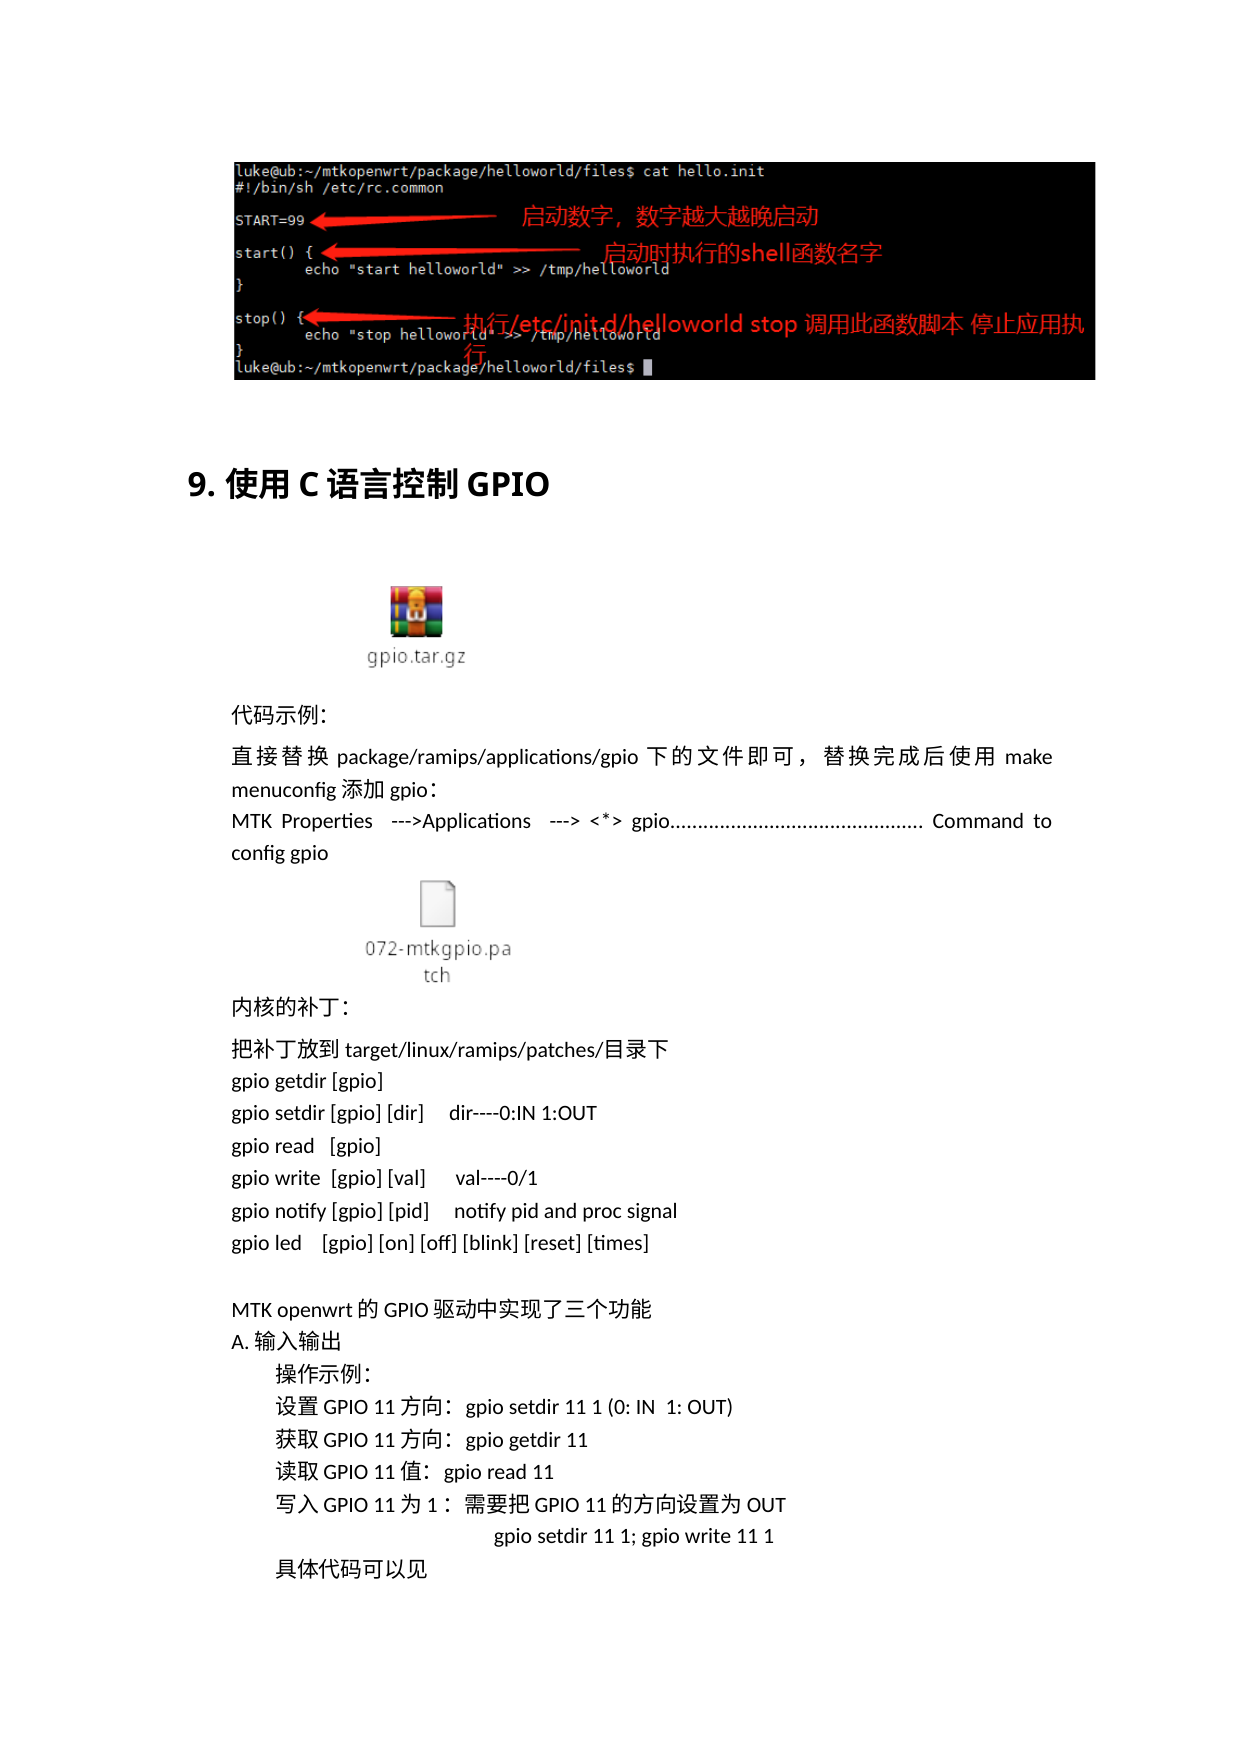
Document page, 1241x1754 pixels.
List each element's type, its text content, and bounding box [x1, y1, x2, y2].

text gpio write [gpio] [val] val----0/1 [231, 1161, 1053, 1194]
text 把补丁放到target/linux/ramips/patches/目录下 [231, 1031, 1053, 1064]
text 读取GPIO 11值：gpio read 11 [231, 1454, 1053, 1486]
text 获取GPIO 11方向：gpio getdir 11 [231, 1421, 1053, 1454]
text 写入GPIO 11为 1 ：需要把GPIO 11的方向设置为OUT [231, 1486, 1053, 1519]
text gpio getdir [gpio] [231, 1064, 1053, 1096]
text 设置GPIO 11方向：gpio setdir 11 1 (0: IN 1: OUT) [231, 1389, 1053, 1421]
text gpio setdir [gpio] [dir] dir----0:IN 1:OUT [231, 1096, 1053, 1129]
text gpio notify [gpio] [pid] notify pid and proc signal [231, 1194, 1053, 1226]
picture [231, 162, 1096, 380]
subtitle 使用C语言控制GPIO [187, 449, 1053, 514]
text 直接替换package/ramips/applications/gpio下的文件即可，替换完成后使用make menuconfig 添加gpio： [231, 739, 1053, 804]
text 操作示例： [231, 1356, 1053, 1389]
text gpio setdir 11 1; gpio write 11 1 [450, 1519, 1053, 1551]
text gpio read [gpio] [231, 1129, 1053, 1161]
text MTK openwrt的GPIO驱动中实现了三个功能 [187, 1291, 1053, 1324]
text 具体代码可以见 [231, 1551, 1053, 1584]
list 输入输出 [187, 1324, 1053, 1356]
text 内核的补丁： [231, 869, 1053, 1031]
text 代码示例： [231, 576, 1053, 739]
text gpio led [gpio] [on] [off] [blink] [reset] [times] [231, 1226, 1053, 1259]
text MTK Properties --->Applications ---> <*> gpio.............................................. Command to config gpio [231, 804, 1053, 869]
